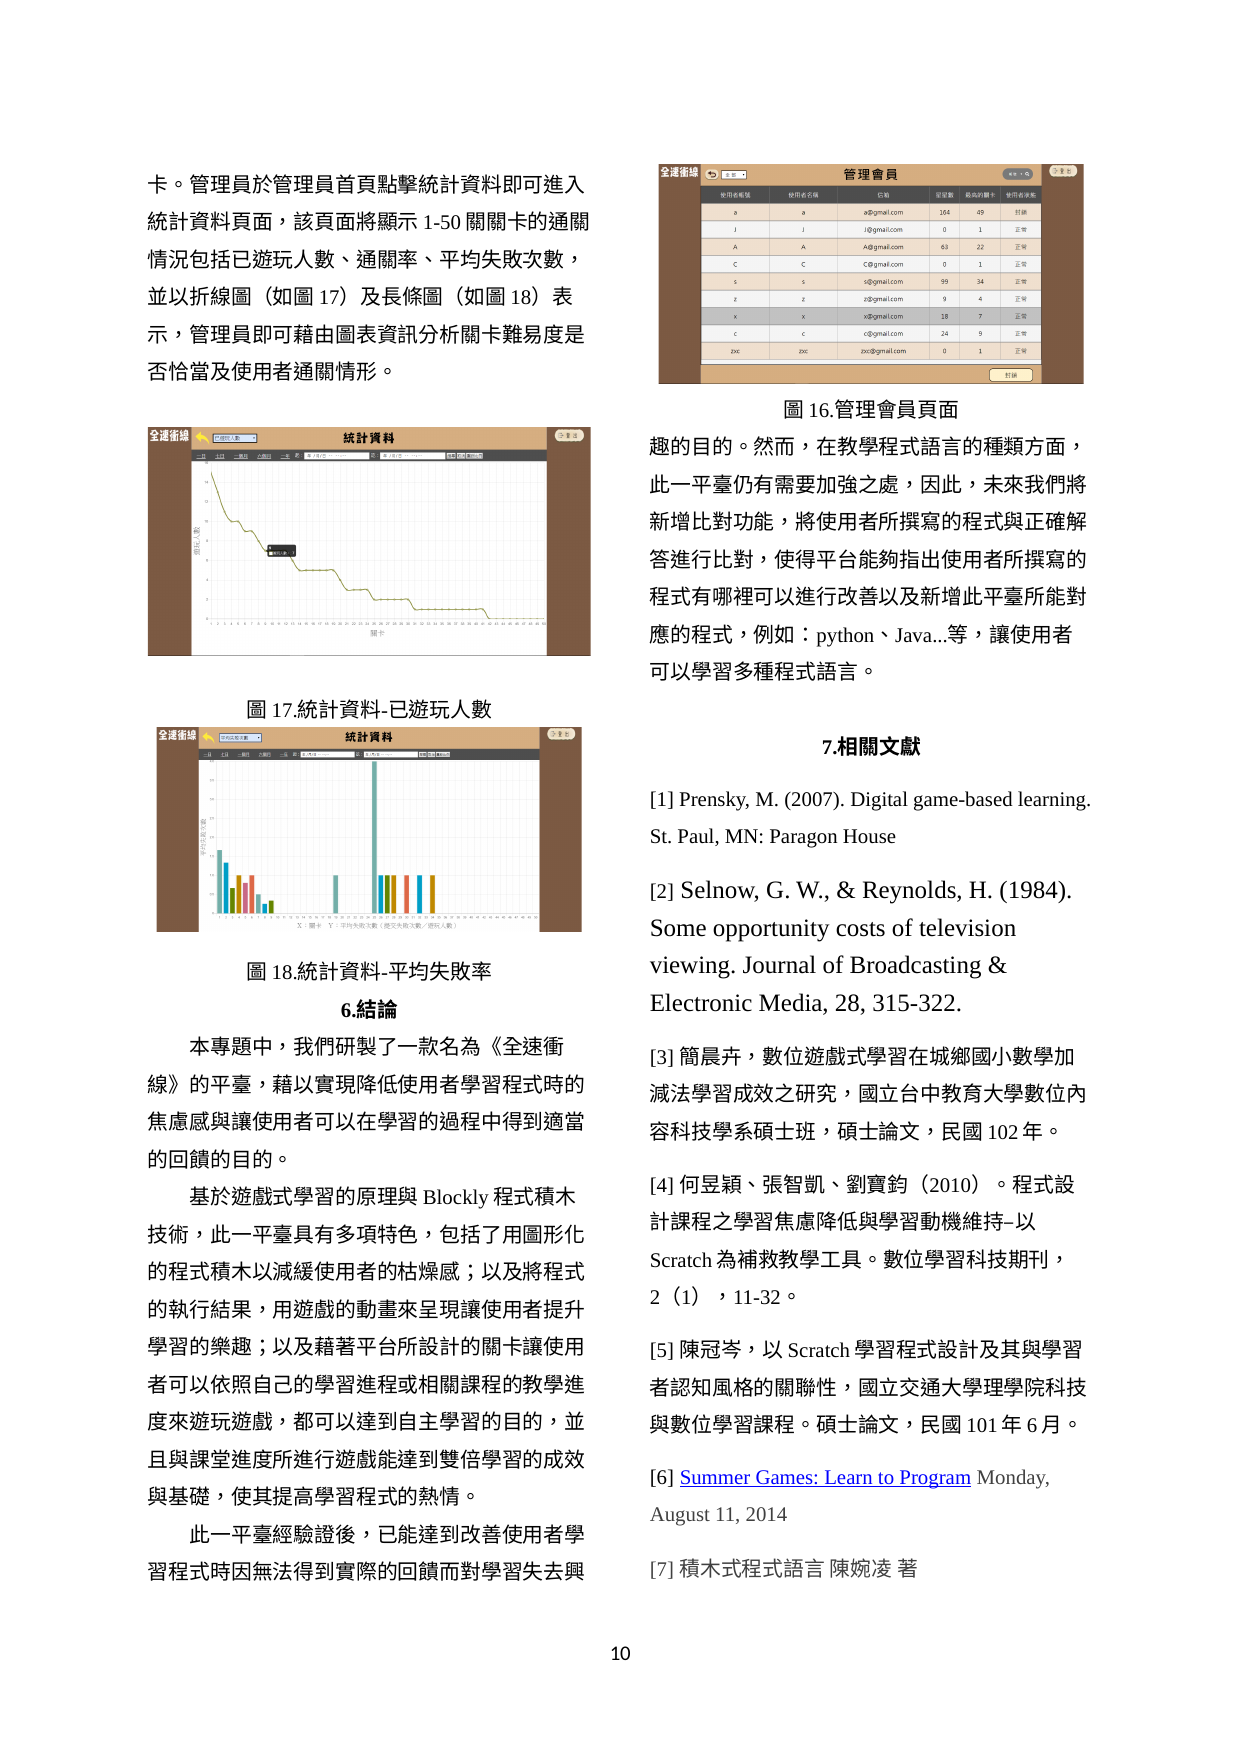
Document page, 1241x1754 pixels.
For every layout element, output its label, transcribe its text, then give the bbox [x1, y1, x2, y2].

text 圖16.管理會員頁面 [649, 389, 1092, 427]
picture [156, 727, 582, 932]
text 此一平臺經驗證後，已能達到改善使用者學習程式時因無法得到實際的回饋而對學習失去興趣的目的。然而，在教學程式語言的種類方面，此一平臺仍有需要加強之處，因此，未來我們將新增比對功能，將使用者所撰寫的程式與正確解答進行比對，使得平台能夠指出使用者所撰寫的程式有哪裡可以進行改善以及新增此平臺所能對應的程式，例如：python、Java...等，讓使用者可以學習多種程式語言。 [649, 427, 1092, 689]
text [6] Summer Games: Learn to Program Monday, August 11, 2014 [649, 1458, 1092, 1533]
text [1] Prensky, M. (2007). Digital game-based learning. St. Paul, MN: Paragon House [649, 780, 1092, 855]
text [7] 積木式程式語言 陳婉凌 著 [649, 1549, 1092, 1586]
picture [147, 427, 591, 656]
text 圖18.統計資料-平均失敗率 [148, 952, 591, 989]
text [3] 簡晨卉，數位遊戲式學習在城鄉國小數學加減法學習成效之研究，國立台中教育大學數位內容科技學系碩士班，碩士論文，民國102年。 [649, 1036, 1092, 1149]
text [2] Selnow, G. W., & Reynolds, H. (1984). Some opportunity costs of television viewing. Journal of Broadcasting & Electronic Media, 28, 315-322. [649, 871, 1092, 1021]
text 基於遊戲式學習的原理與Blockly程式積木技術，此一平臺具有多項特色，包括了用圖形化的程式積木以減緩使用者的枯燥感；以及將程式的執行結果，用遊戲的動畫來呈現讓使用者提升學習的樂趣；以及藉著平台所設計的關卡讓使用者可以依照自己的學習進程或相關課程的教學進度來遊玩遊戲，都可以達到自主學習的目的，並且與課堂進度所進行遊戲能達到雙倍學習的成效與基礎，使其提高學習程式的熱情。 [148, 1177, 591, 1514]
text 6.結論 [148, 989, 591, 1027]
text 此一平臺經驗證後，已能達到改善使用者學習程式時因無法得到實際的回饋而對學習失去興趣的目的。然而，在教學程式語言的種類方面，此一平臺仍有需要加強之處，因此，未來我們將新增比對功能，將使用者所撰寫的程式與正確解答進行比對，使得平台能夠指出使用者所撰寫的程式有哪裡可以進行改善以及新增此平臺所能對應的程式，例如：python、Java...等，讓使用者可以學習多種程式語言。 [148, 1514, 591, 1589]
picture [658, 164, 1084, 384]
text 圖17.統計資料-已遊玩人數 [148, 689, 591, 727]
text [4] 何昱穎、張智凱、劉寶鈞（2010）。程式設計課程之學習焦慮降低與學習動機維持–以Scratch為補救教學工具。數位學習科技期刊，2（1），11-32。 [649, 1164, 1092, 1314]
text 本專題中，我們研製了一款名為《全速衝線》的平臺，藉以實現降低使用者學習程式時的焦慮感與讓使用者可以在學習的過程中得到適當的回饋的目的。 [148, 1027, 591, 1177]
text [5] 陳冠岑，以Scratch學習程式設計及其與學習者認知風格的關聯性，國立交通大學理學院科技與數位學習課程。碩士論文，民國101年6月。 [649, 1330, 1092, 1443]
text 7.相關文獻 [649, 727, 1092, 764]
